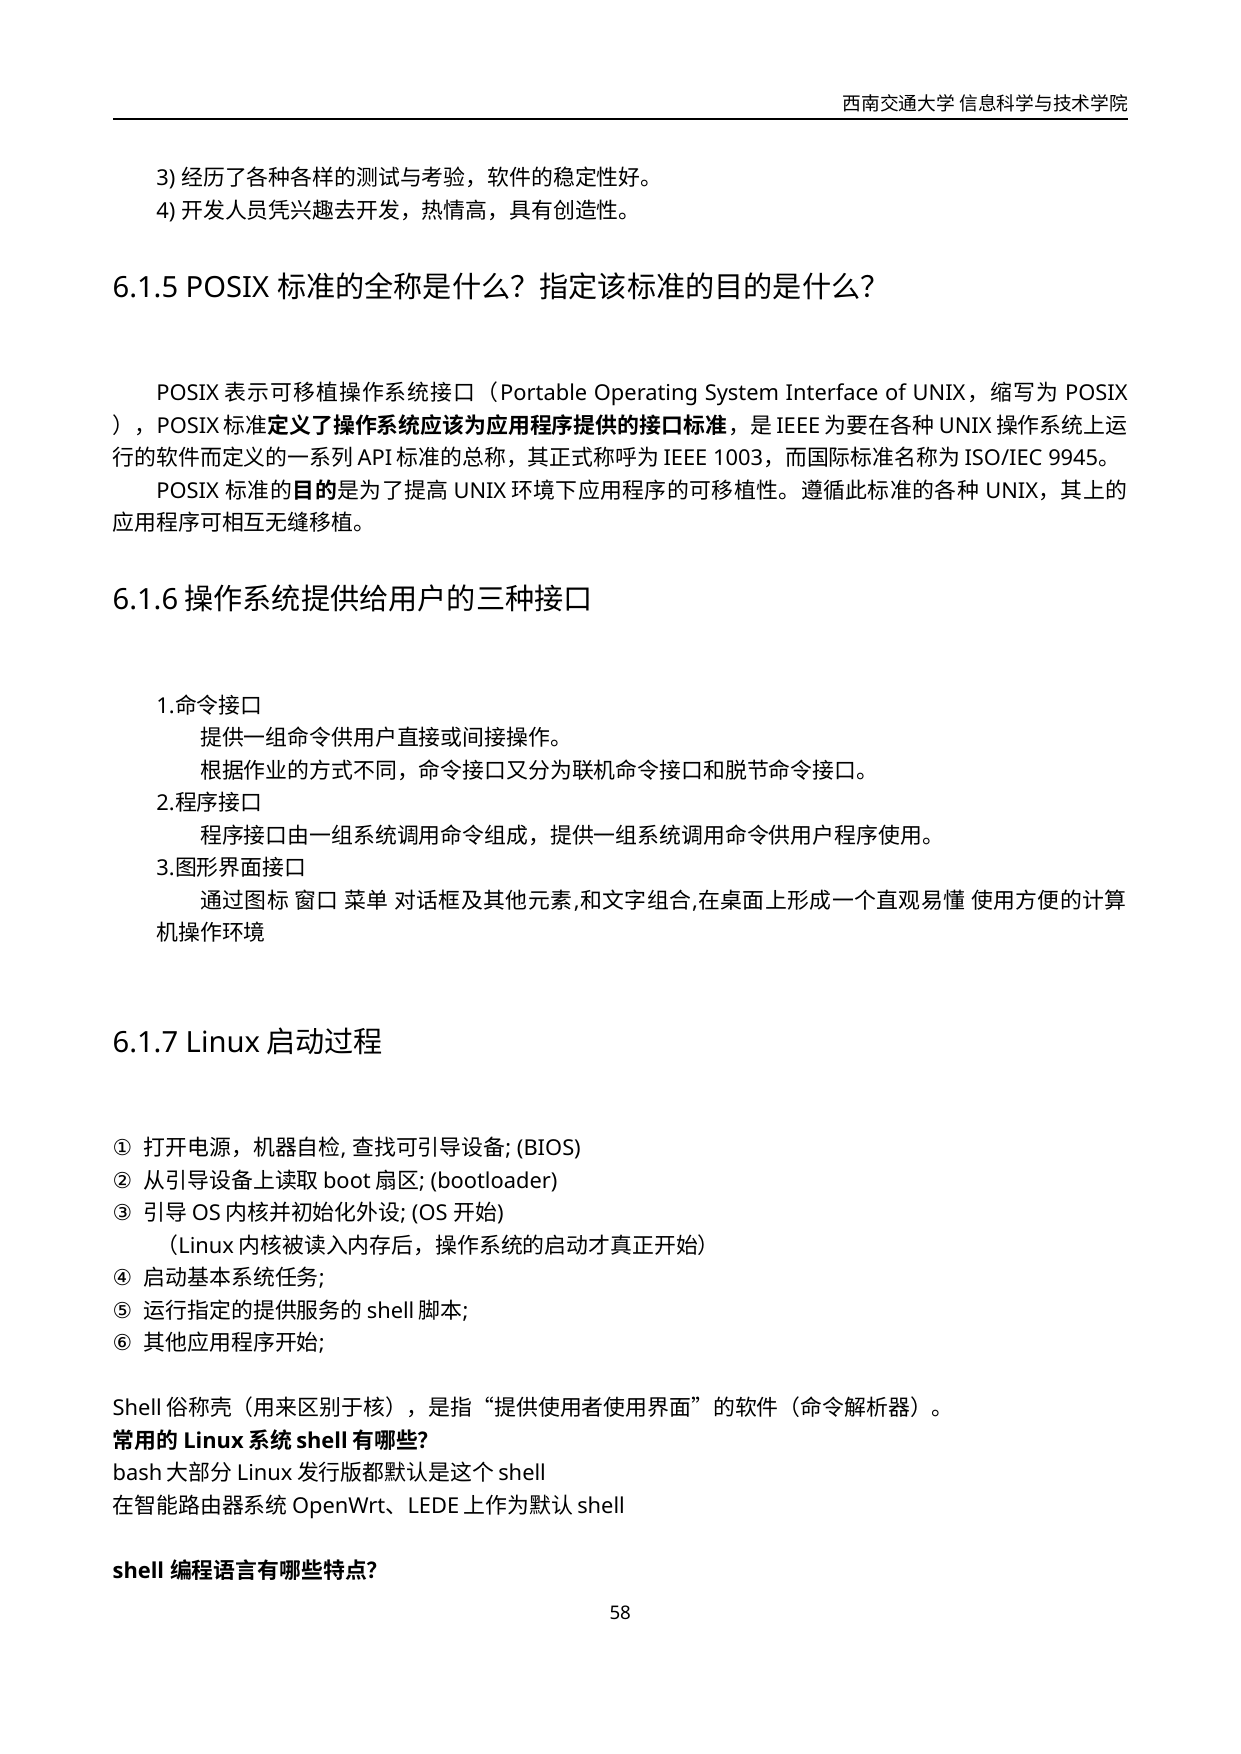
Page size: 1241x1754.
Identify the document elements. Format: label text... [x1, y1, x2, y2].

text 3) 经历了各种各样的测试与考验，软件的稳定性好。 [112, 160, 1128, 192]
text ⑤ 运行指定的提供服务的shell脚本; [112, 1293, 1128, 1325]
text ① 打开电源，机器自检, 查找可引导设备; (BIOS) [112, 1130, 1128, 1163]
text 2.程序接口 [112, 785, 1128, 817]
text 常用的 Linux系统shell有哪些？ [112, 1423, 1128, 1455]
text ④ 启动基本系统任务; [112, 1260, 1128, 1293]
text ③ 引导OS内核并初始化外设; (OS 开始) [112, 1195, 1128, 1228]
text Shell俗称壳（用来区别于核），是指“提供使用者使用界面”的软件（命令解析器）。 [112, 1390, 1128, 1423]
text 根据作业的方式不同，命令接口又分为联机命令接口和脱节命令接口。 [156, 752, 1128, 785]
text 提供一组命令供用户直接或间接操作。 [156, 720, 1128, 752]
text bash大部分Linux发行版都默认是这个shell [112, 1455, 1128, 1488]
text ⑥ 其他应用程序开始; [112, 1325, 1128, 1358]
text POSIX表示可移植操作系统接口（Portable Operating System Interface of UNIX，缩写为 POSIX ），POSIX标准定义了操作系统应该为应用程序提供的接口标准，是IEEE为要在各种UNIX操作系统上运行的软件而定义的一系列API标准的总称，其正式称呼为IEEE 1003，而国际标准名称为ISO/IEC 9945。 [112, 375, 1128, 472]
text 1.命令接口 [112, 687, 1128, 720]
text shell 编程语言有哪些特点？ [112, 1553, 1128, 1585]
text 程序接口由一组系统调用命令组成，提供一组系统调用命令供用户程序使用。 [156, 817, 1128, 850]
subtitle 6.1.6操作系统提供给用户的三种接口 [112, 564, 1128, 629]
subtitle 6.1.7 Linux启动过程 [112, 1007, 1128, 1072]
text 4) 开发人员凭兴趣去开发，热情高，具有创造性。 [112, 192, 1128, 225]
text 在智能路由器系统OpenWrt、LEDE上作为默认shell [112, 1488, 1128, 1520]
text 通过图标 窗口 菜单 对话框及其他元素,和文字组合,在桌面上形成一个直观易懂 使用方便的计算机操作环境 [156, 882, 1128, 947]
text ② 从引导设备上读取boot扇区; (bootloader) [112, 1163, 1128, 1195]
subtitle 6.1.5 POSIX 标准的全称是什么？指定该标准的目的是什么？ [112, 252, 1128, 317]
text （Linux内核被读入内存后，操作系统的启动才真正开始） [112, 1228, 1128, 1260]
text POSIX 标准的目的是为了提高UNIX环境下应用程序的可移植性。遵循此标准的各种UNIX，其上的应用程序可相互无缝移植。 [112, 472, 1128, 537]
text 3.图形界面接口 [112, 850, 1128, 882]
